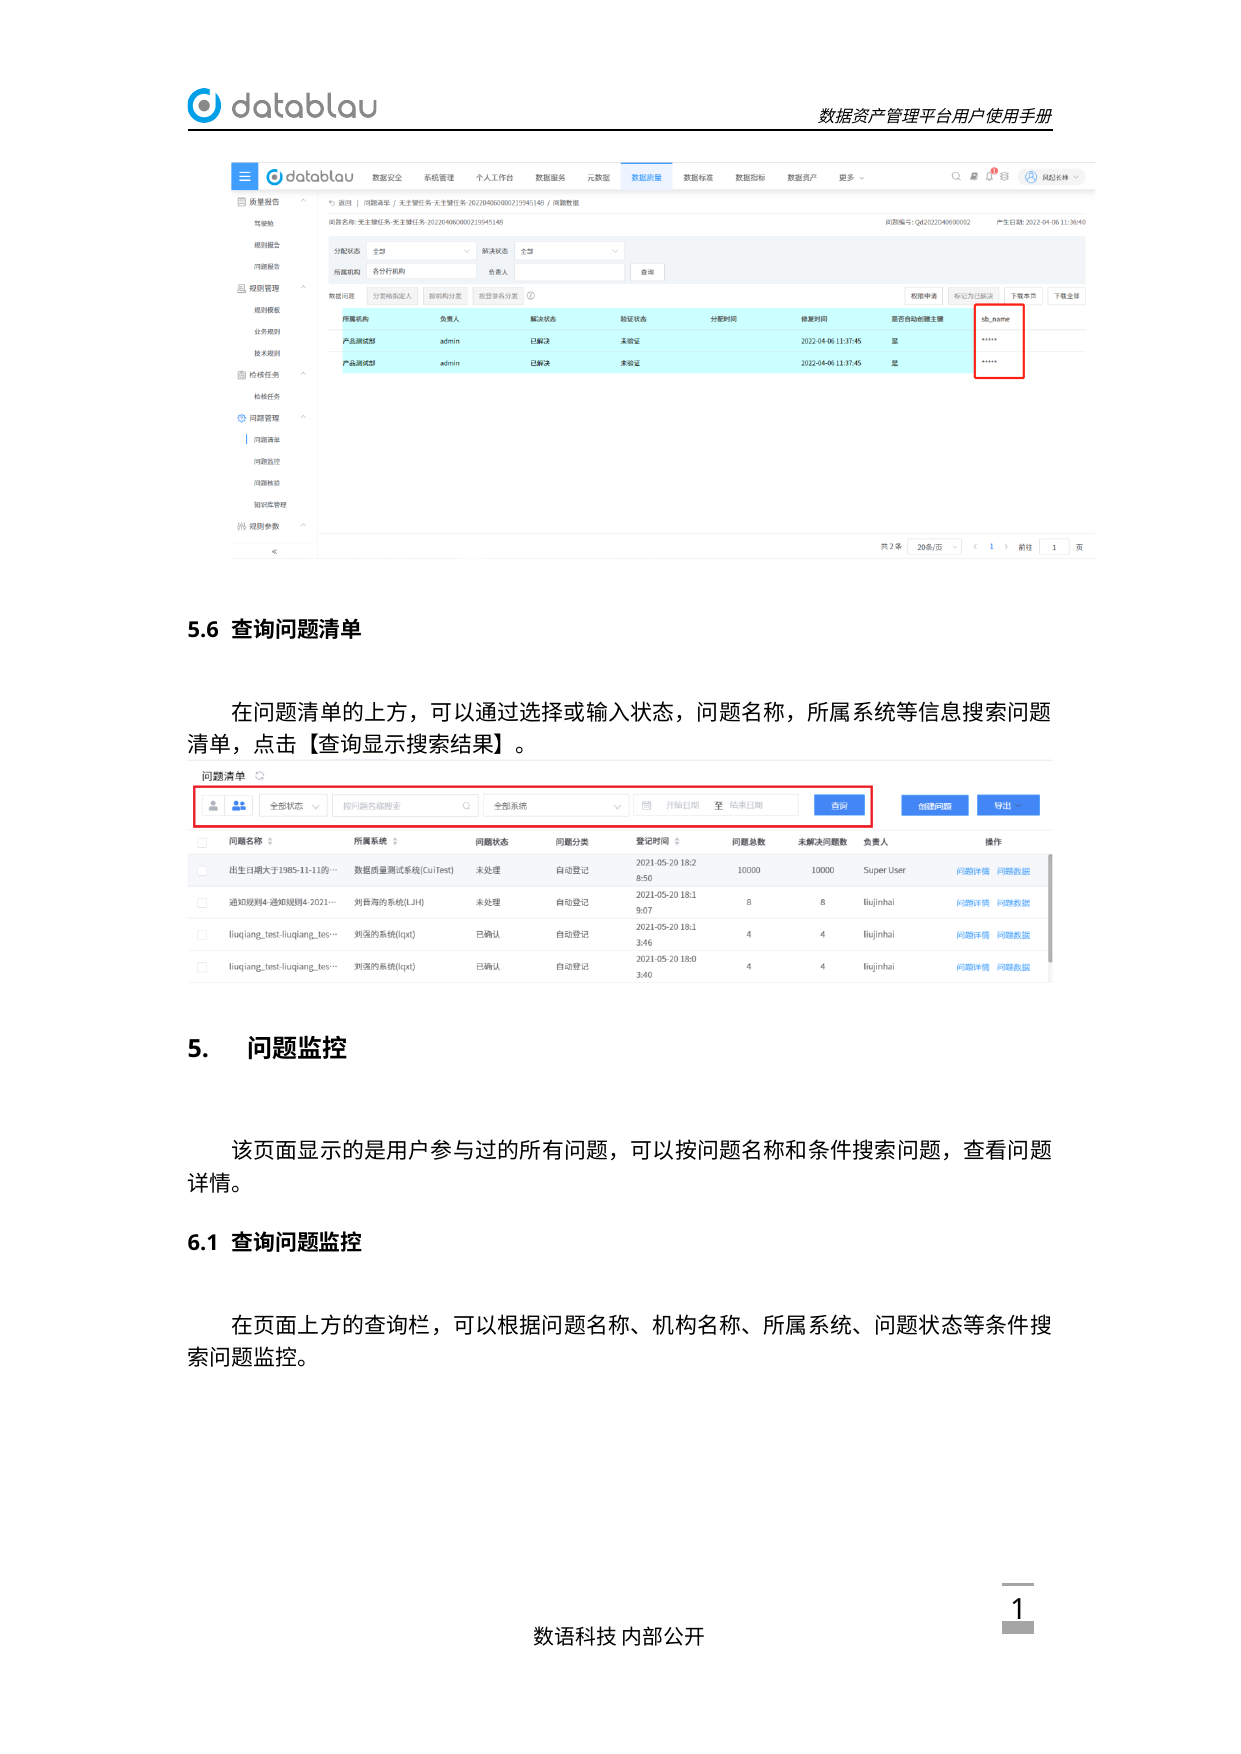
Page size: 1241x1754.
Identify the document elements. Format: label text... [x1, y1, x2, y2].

picture [193, 88, 377, 123]
picture [187, 112, 197, 123]
picture [187, 759, 1053, 983]
subtitle 问题监控 [187, 1014, 1053, 1079]
text 该页面显示的是用户参与过的所有问题，可以按问题名称和条件搜索问题，查看问题详情。 [187, 1133, 1053, 1198]
picture [231, 162, 1096, 559]
text 在问题清单的上方，可以通过选择或输入状态，问题名称，所属系统等信息搜索问题清单，点击【查询显示搜索结果】。 [187, 694, 1053, 759]
subtitle 查询问题清单 [187, 612, 1053, 644]
text 在页面上方的查询栏，可以根据问题名称、机构名称、所属系统、问题状态等条件搜索问题监控。 [187, 1307, 1053, 1372]
subtitle 查询问题监控 [187, 1225, 1053, 1257]
picture [187, 88, 198, 99]
